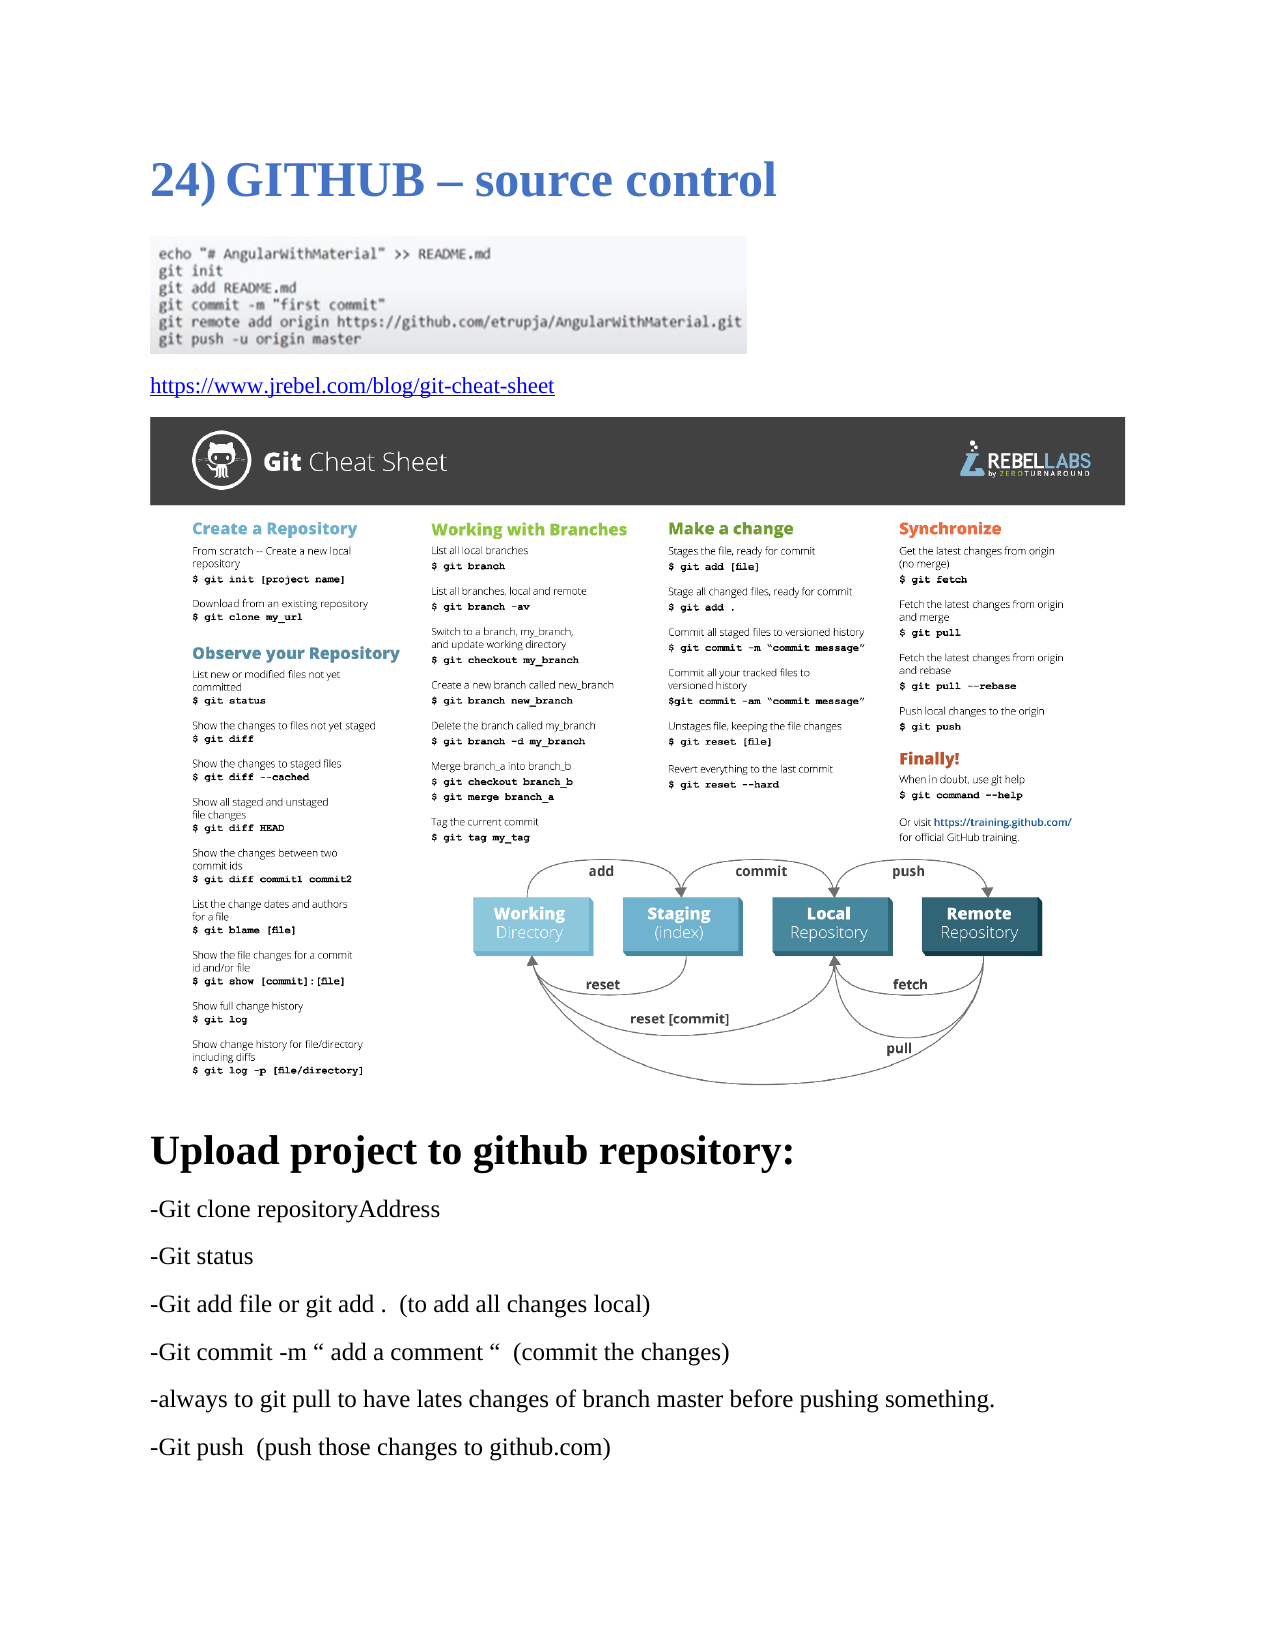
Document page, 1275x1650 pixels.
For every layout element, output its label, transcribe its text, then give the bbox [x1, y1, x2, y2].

text -Git clone repositoryAddress [150, 1194, 1125, 1222]
text -always to git pull to have lates changes of branch master before pushing something. [150, 1384, 1125, 1413]
picture [150, 236, 747, 354]
text -Git commit -m “ add a comment “ (commit the changes) [150, 1337, 1125, 1366]
picture [150, 417, 1125, 1107]
text -Git add file or git add . (to add all changes local) [150, 1289, 1125, 1318]
text -Git push (push those changes to github.com) [150, 1432, 1125, 1461]
subtitle GITHUB – source control [150, 150, 1125, 207]
text https://www.jrebel.com/blog/git-cheat-sheet [150, 372, 1125, 398]
text -Git status [150, 1241, 1125, 1270]
subtitle Upload project to github repository: [150, 1125, 1125, 1173]
